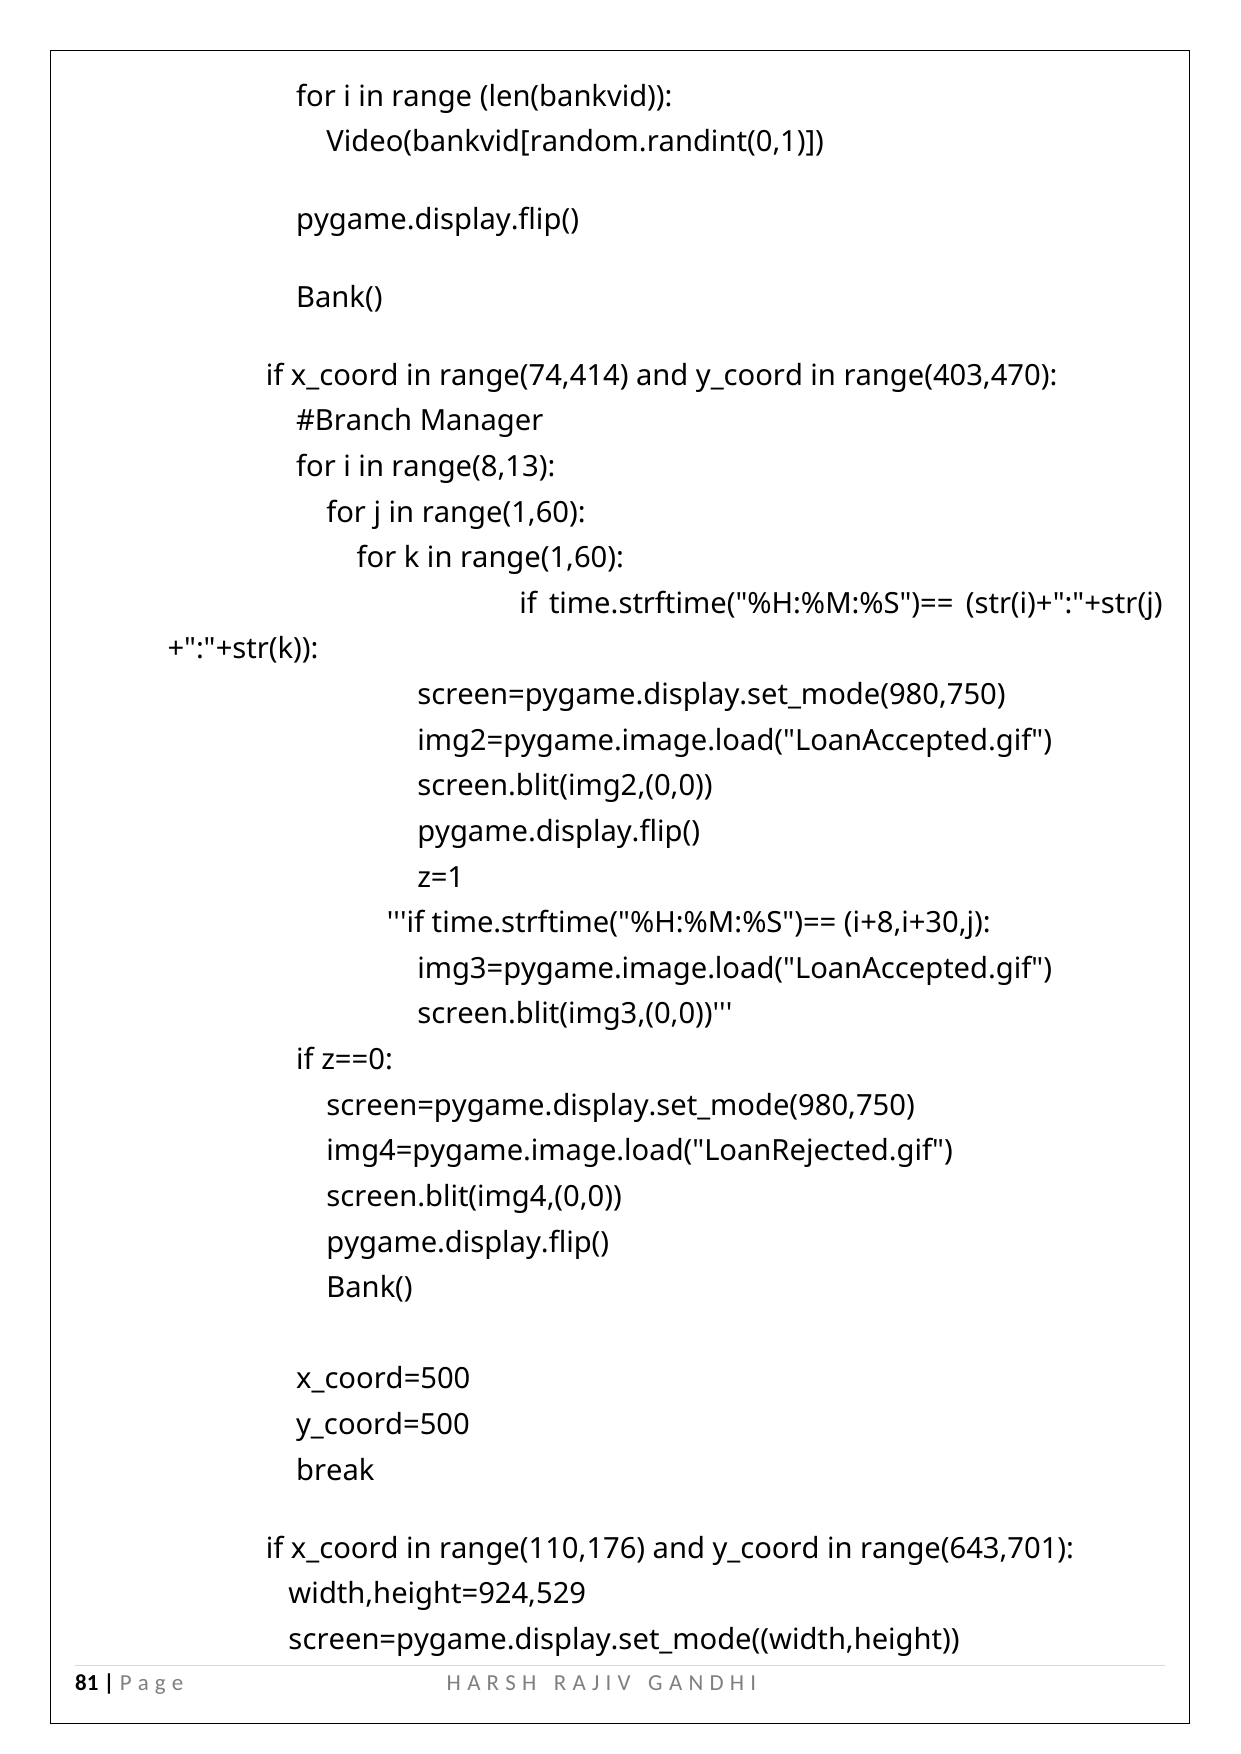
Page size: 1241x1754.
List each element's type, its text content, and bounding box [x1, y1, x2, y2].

list pygame.display.flip() [167, 810, 1165, 850]
list if x_coord in range(74,414) and y_coord in range(403,470): [167, 354, 1165, 394]
list pygame.display.flip() [167, 198, 1165, 238]
list '''if time.strftime("%H:%M:%S")== (i+8,i+30,j): [167, 902, 1165, 941]
list for i in range(8,13): [167, 445, 1165, 485]
list if x_coord in range(110,176) and y_coord in range(643,701): [167, 1527, 1165, 1567]
list Bank() [167, 276, 1165, 316]
list img2=pygame.image.load("LoanAccepted.gif") [167, 719, 1165, 759]
list width,height=924,529 [167, 1572, 1165, 1612]
list #Branch Manager [167, 400, 1165, 439]
list for j in range(1,60): [167, 491, 1165, 531]
list Video(bankvid[random.randint(0,1)]) [167, 121, 1165, 160]
list img3=pygame.image.load("LoanAccepted.gif") [167, 947, 1165, 987]
list screen=pygame.display.set_mode((width,height)) [167, 1618, 1165, 1658]
list z=1 [167, 856, 1165, 896]
list screen.blit(img3,(0,0))''' [167, 993, 1165, 1032]
list img4=pygame.image.load("LoanRejected.gif") [167, 1130, 1165, 1169]
list screen.blit(img2,(0,0)) [167, 765, 1165, 804]
list for i in range (len(bankvid)): [167, 75, 1165, 115]
list if z==0: [167, 1038, 1165, 1078]
list x_coord=500 [167, 1358, 1165, 1397]
list screen.blit(img4,(0,0)) [167, 1175, 1165, 1215]
list break [167, 1449, 1165, 1489]
list if time.strftime("%H:%M:%S")== (str(i)+":"+str(j)+":"+str(k)): [167, 582, 1165, 667]
list y_coord=500 [167, 1403, 1165, 1443]
list for k in range(1,60): [167, 537, 1165, 576]
list screen=pygame.display.set_mode(980,750) [167, 673, 1165, 713]
list Bank() [167, 1267, 1165, 1306]
list screen=pygame.display.set_mode(980,750) [167, 1084, 1165, 1124]
list pygame.display.flip() [167, 1221, 1165, 1261]
